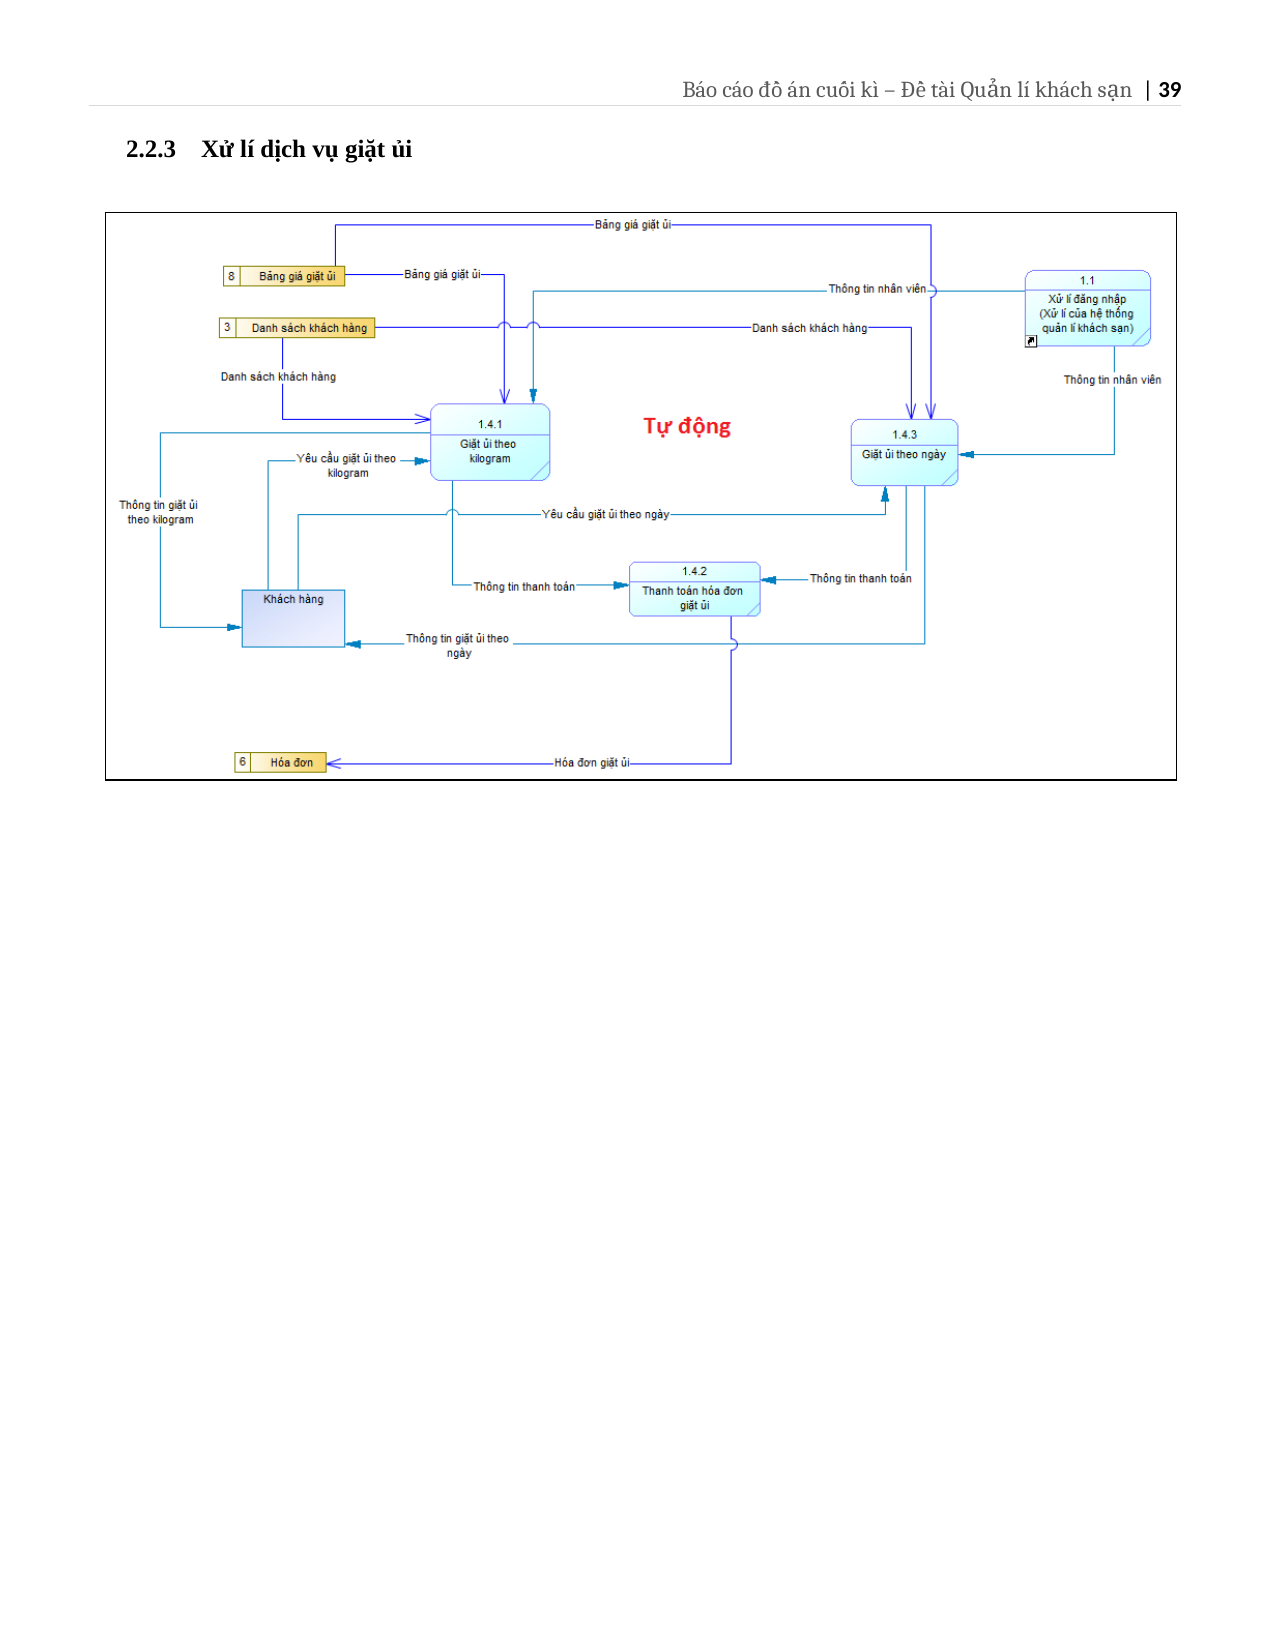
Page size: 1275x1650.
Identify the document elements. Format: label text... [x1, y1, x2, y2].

picture [106, 213, 1176, 779]
list Xử lí dịch vụ giặt ủi [126, 134, 1181, 163]
